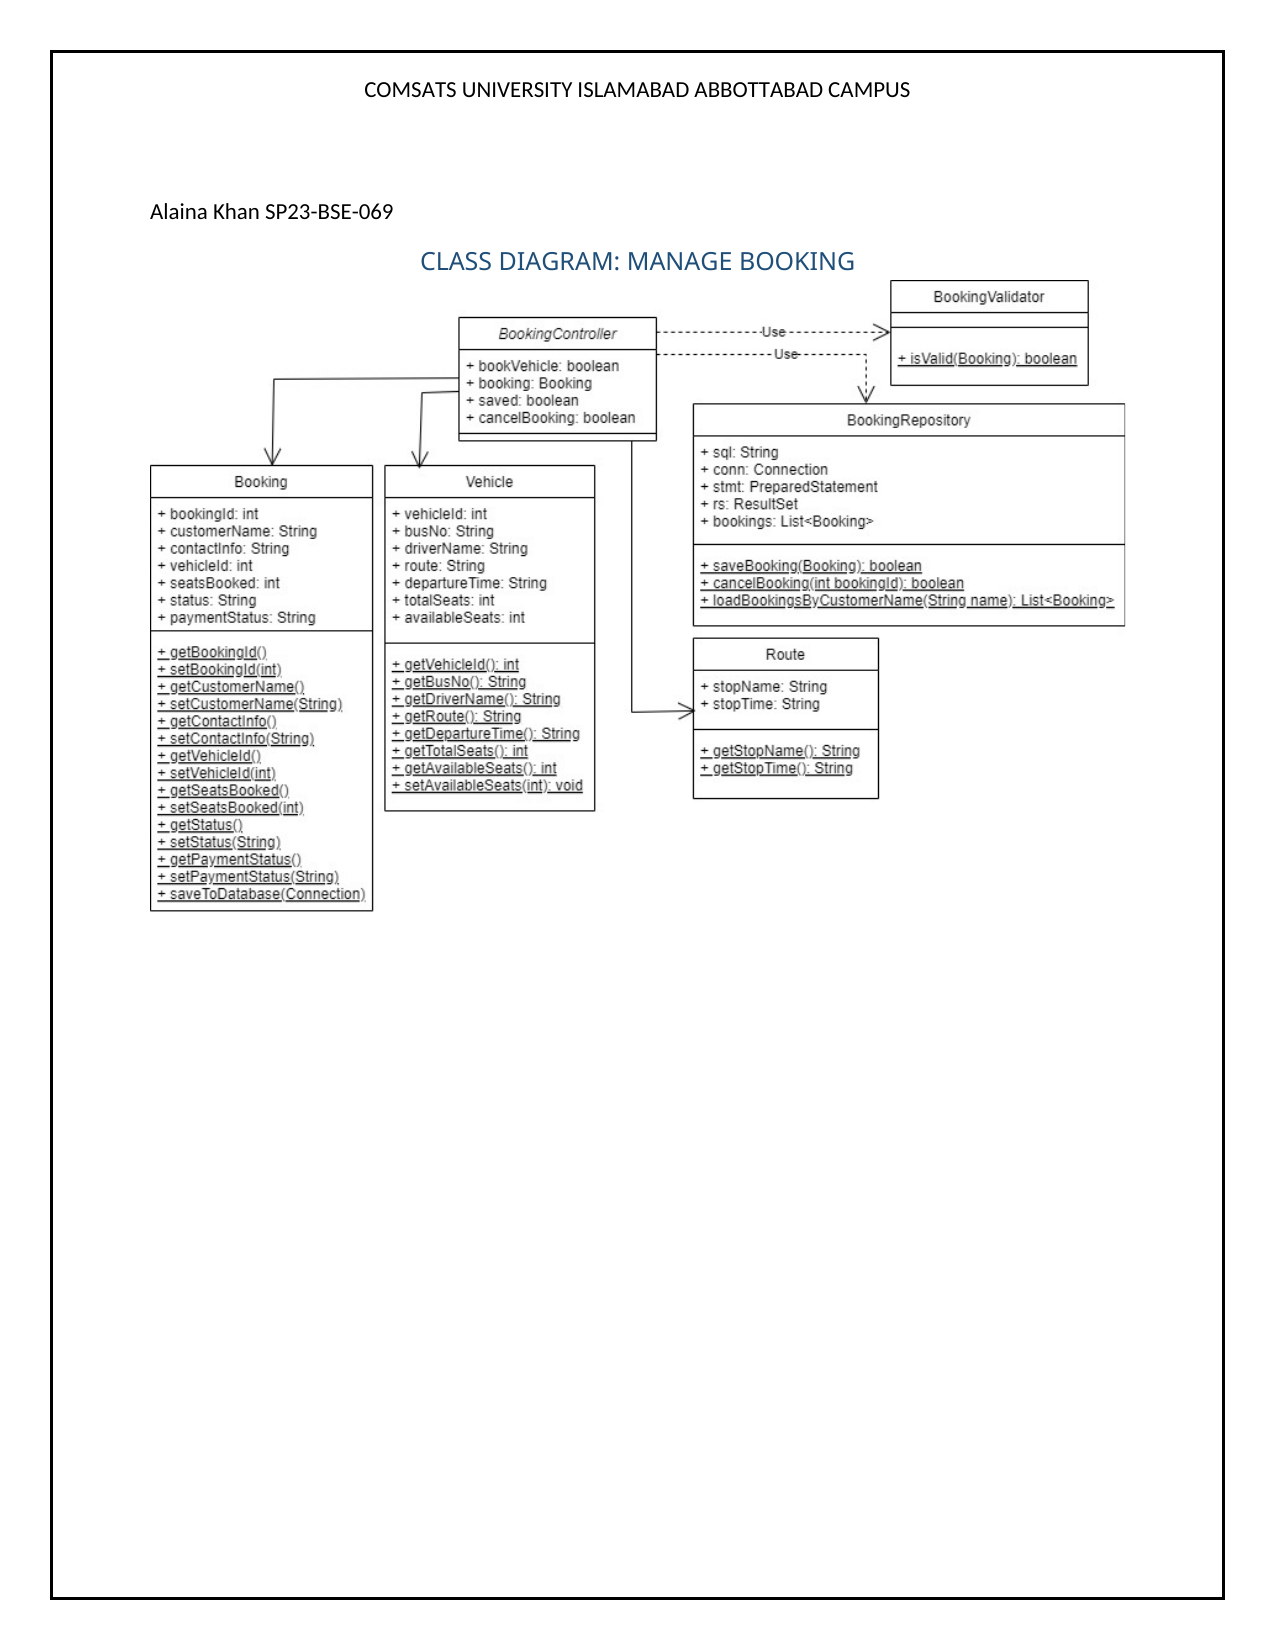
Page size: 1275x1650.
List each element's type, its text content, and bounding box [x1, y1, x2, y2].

picture [150, 280, 1125, 914]
text Alaina Khan SP23-BSE-069 [150, 197, 1125, 225]
subtitle CLASS DIAGRAM: MANAGE BOOKING [150, 244, 1125, 278]
